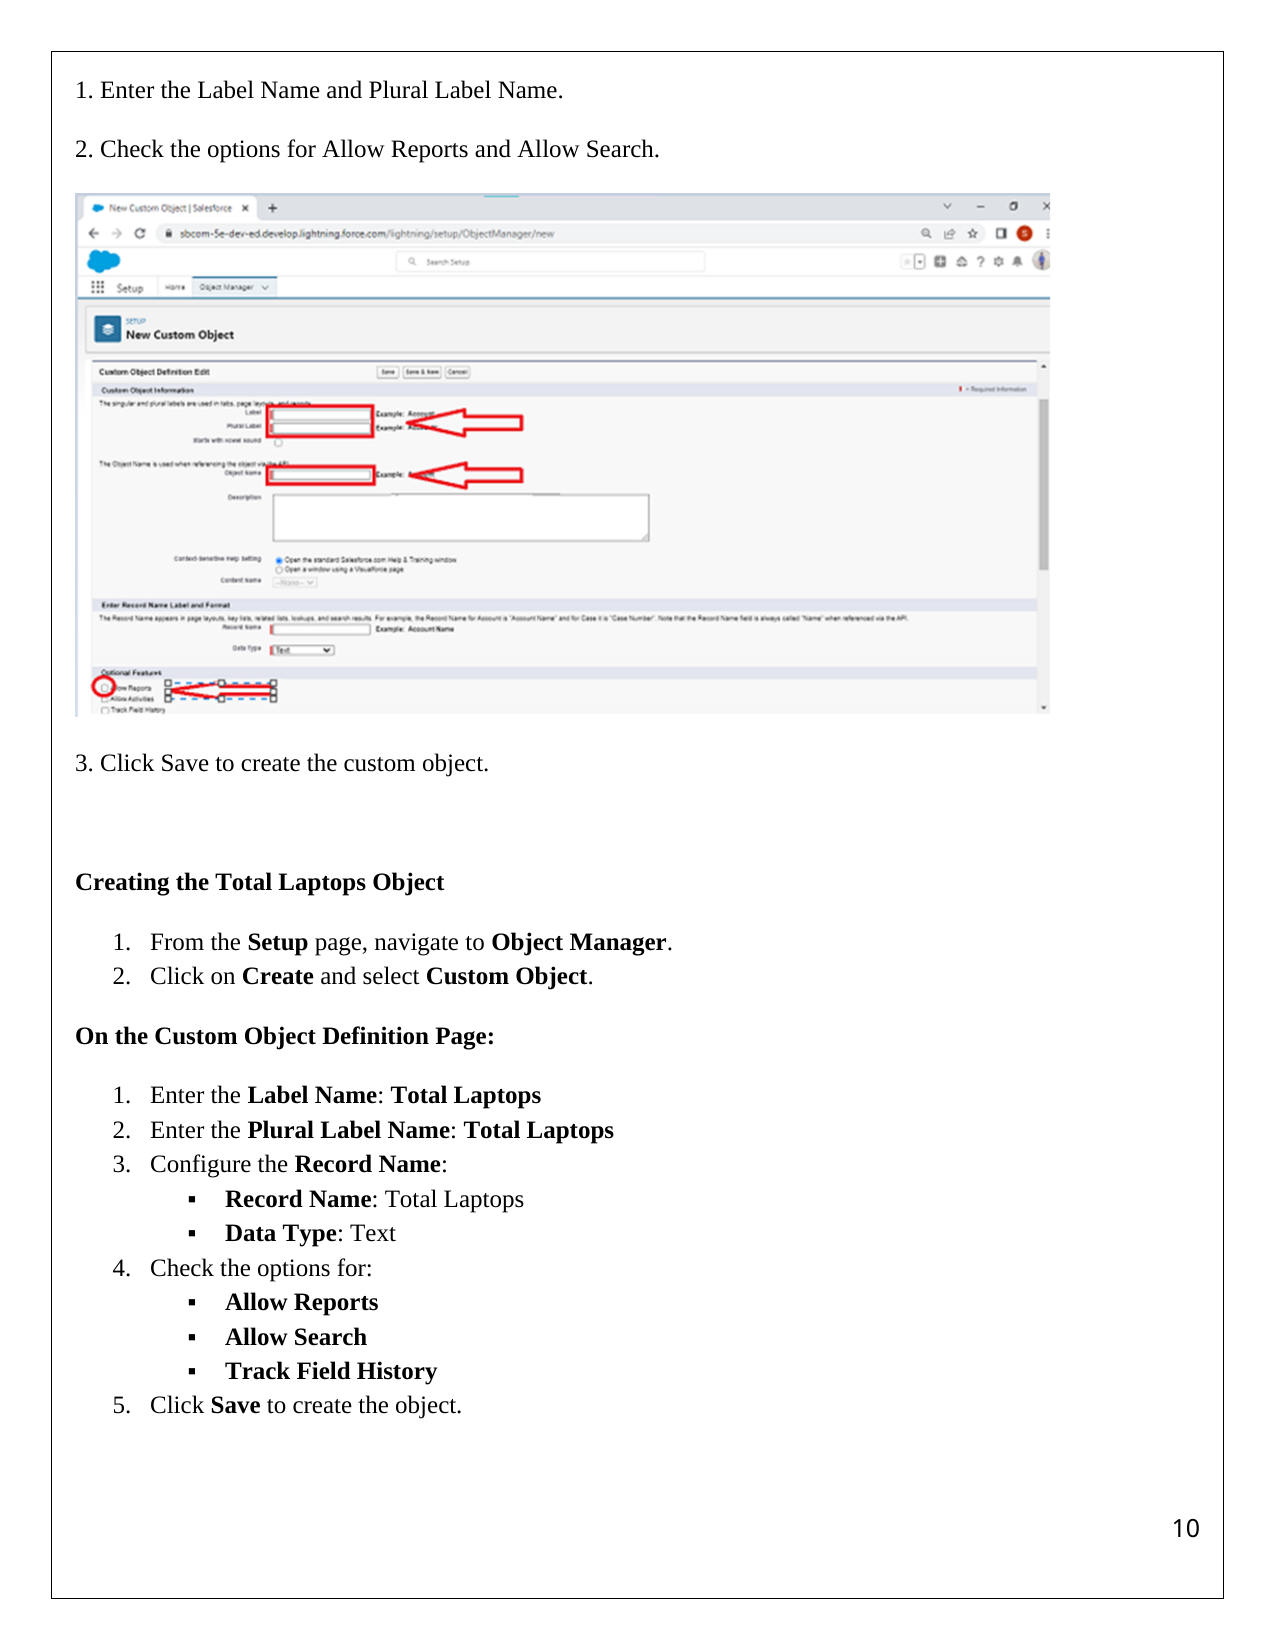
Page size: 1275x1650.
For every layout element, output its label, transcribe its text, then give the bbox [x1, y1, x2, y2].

list Click Save to create the object. [112, 1391, 1200, 1419]
text 3. Click Save to create the custom object. [75, 748, 1200, 777]
list Click on Create and select Custom Object. [112, 961, 1200, 990]
list Enter the Plural Label Name: Total Laptops [112, 1115, 1200, 1143]
text 1. Enter the Label Name and Plural Label Name. [75, 75, 1200, 104]
picture [75, 193, 1050, 717]
text On the Custom Object Definition Page: [75, 1021, 1200, 1049]
list Check the options for: [112, 1253, 1200, 1281]
list Data Type: Text [187, 1218, 1200, 1247]
list Enter the Label Name: Total Laptops [112, 1080, 1200, 1109]
list Allow Search [187, 1322, 1200, 1350]
list From the Setup page, navigate to Object Manager. [112, 927, 1200, 956]
list Allow Reports [187, 1287, 1200, 1316]
list Configure the Record Name: [112, 1149, 1200, 1178]
text 2. Check the options for Allow Reports and Allow Search. [75, 134, 1200, 163]
text Creating the Total Laptops Object [75, 867, 1200, 896]
list Track Field History [187, 1356, 1200, 1385]
list Record Name: Total Laptops [187, 1184, 1200, 1212]
